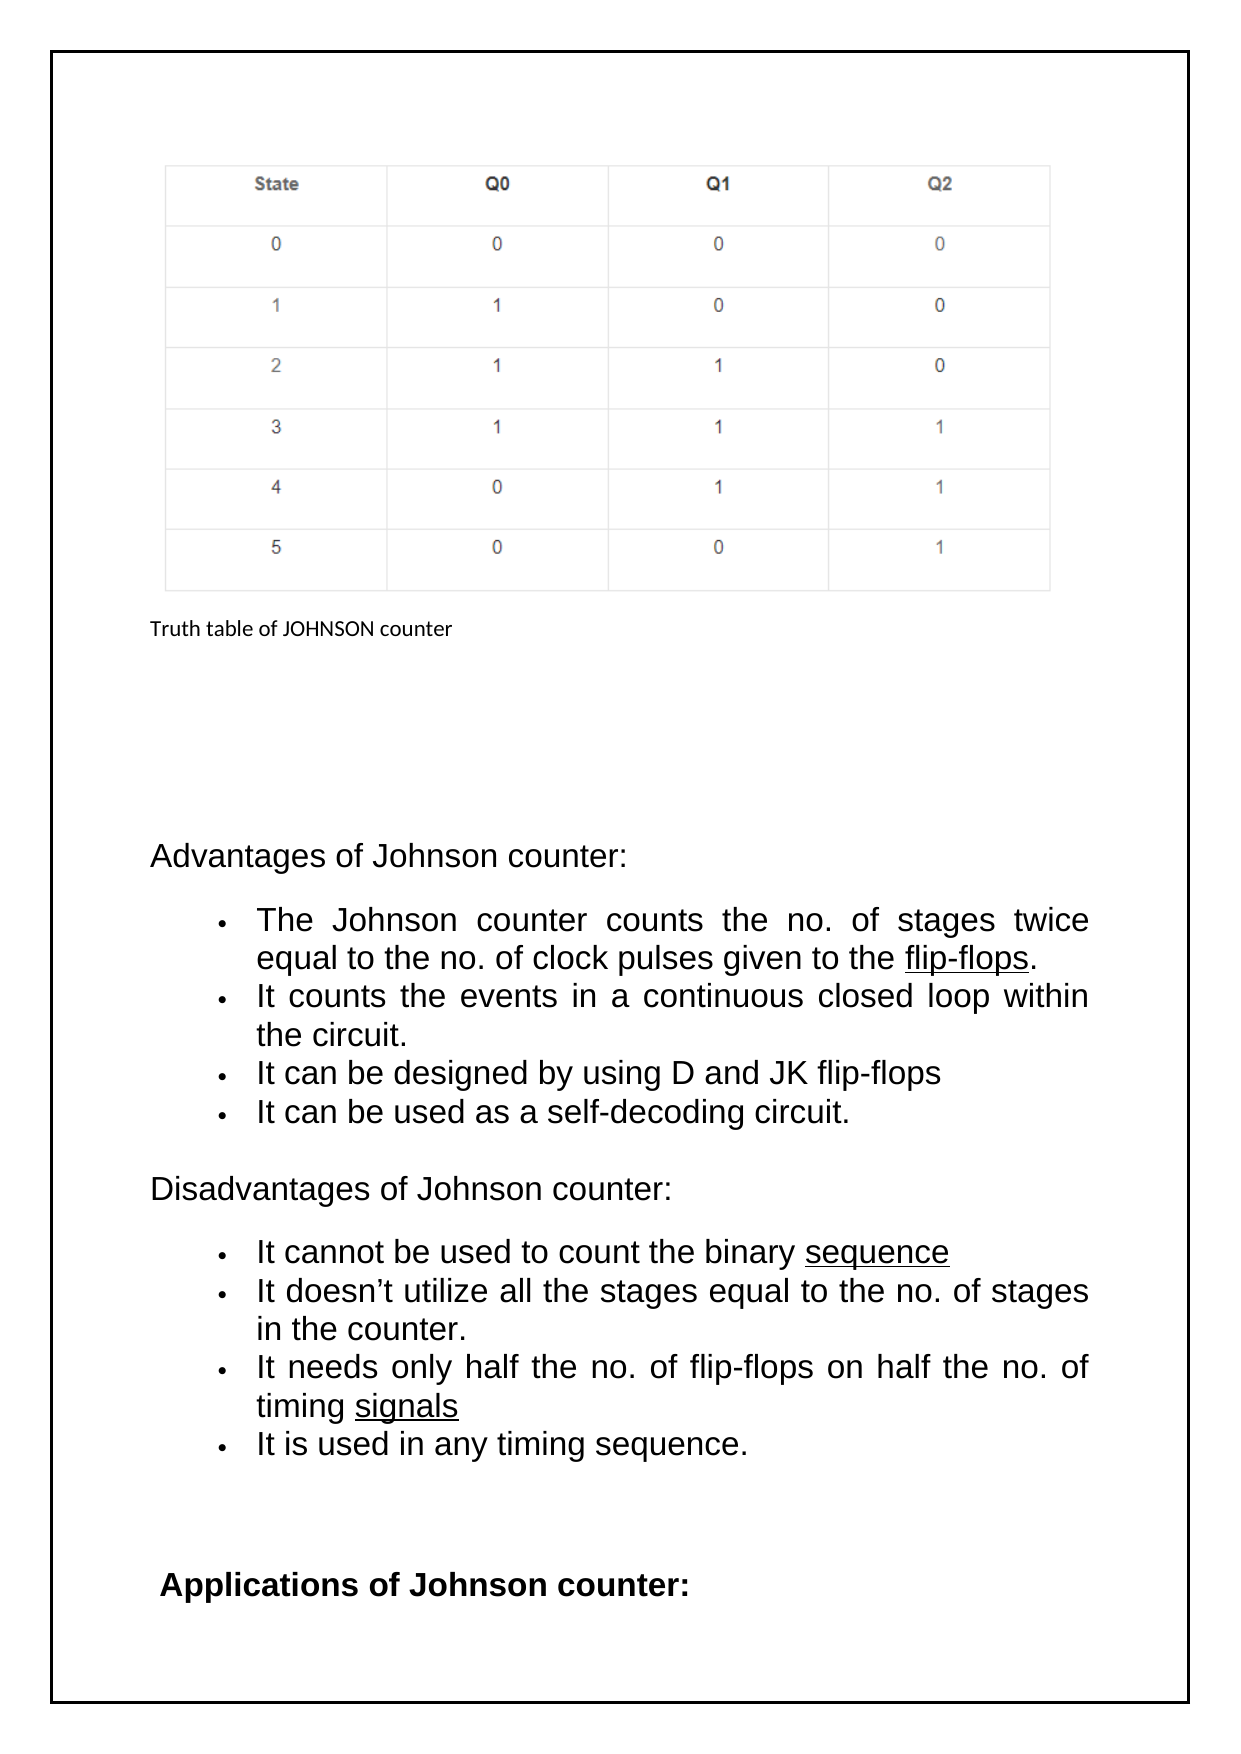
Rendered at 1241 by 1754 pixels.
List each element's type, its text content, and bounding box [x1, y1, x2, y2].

text Truth table of JOHNSON counter [150, 614, 1090, 642]
list It can be used as a self-decoding circuit. [219, 1092, 1090, 1130]
list It can be designed by using D and JK flip-flops [219, 1053, 1090, 1092]
list The Johnson counter counts the no. of stages twice equal to the no. of clock pulses given to the flip-flops. [219, 900, 1090, 977]
subtitle Disadvantages of Johnson counter: [150, 1169, 1090, 1207]
picture [150, 150, 1072, 614]
list It counts the events in a continuous closed loop within the circuit. [219, 977, 1090, 1053]
list It is used in any timing sequence. [219, 1424, 1090, 1463]
subtitle Advantages of Johnson counter: [150, 836, 1090, 875]
list It doesn’t utilize all the stages equal to the no. of stages in the counter. [219, 1271, 1090, 1347]
list It needs only half the no. of flip-flops on half the no. of timing signals [219, 1347, 1090, 1424]
list It cannot be used to count the binary sequence [219, 1232, 1090, 1271]
subtitle Applications of Johnson counter: [150, 1565, 1090, 1603]
